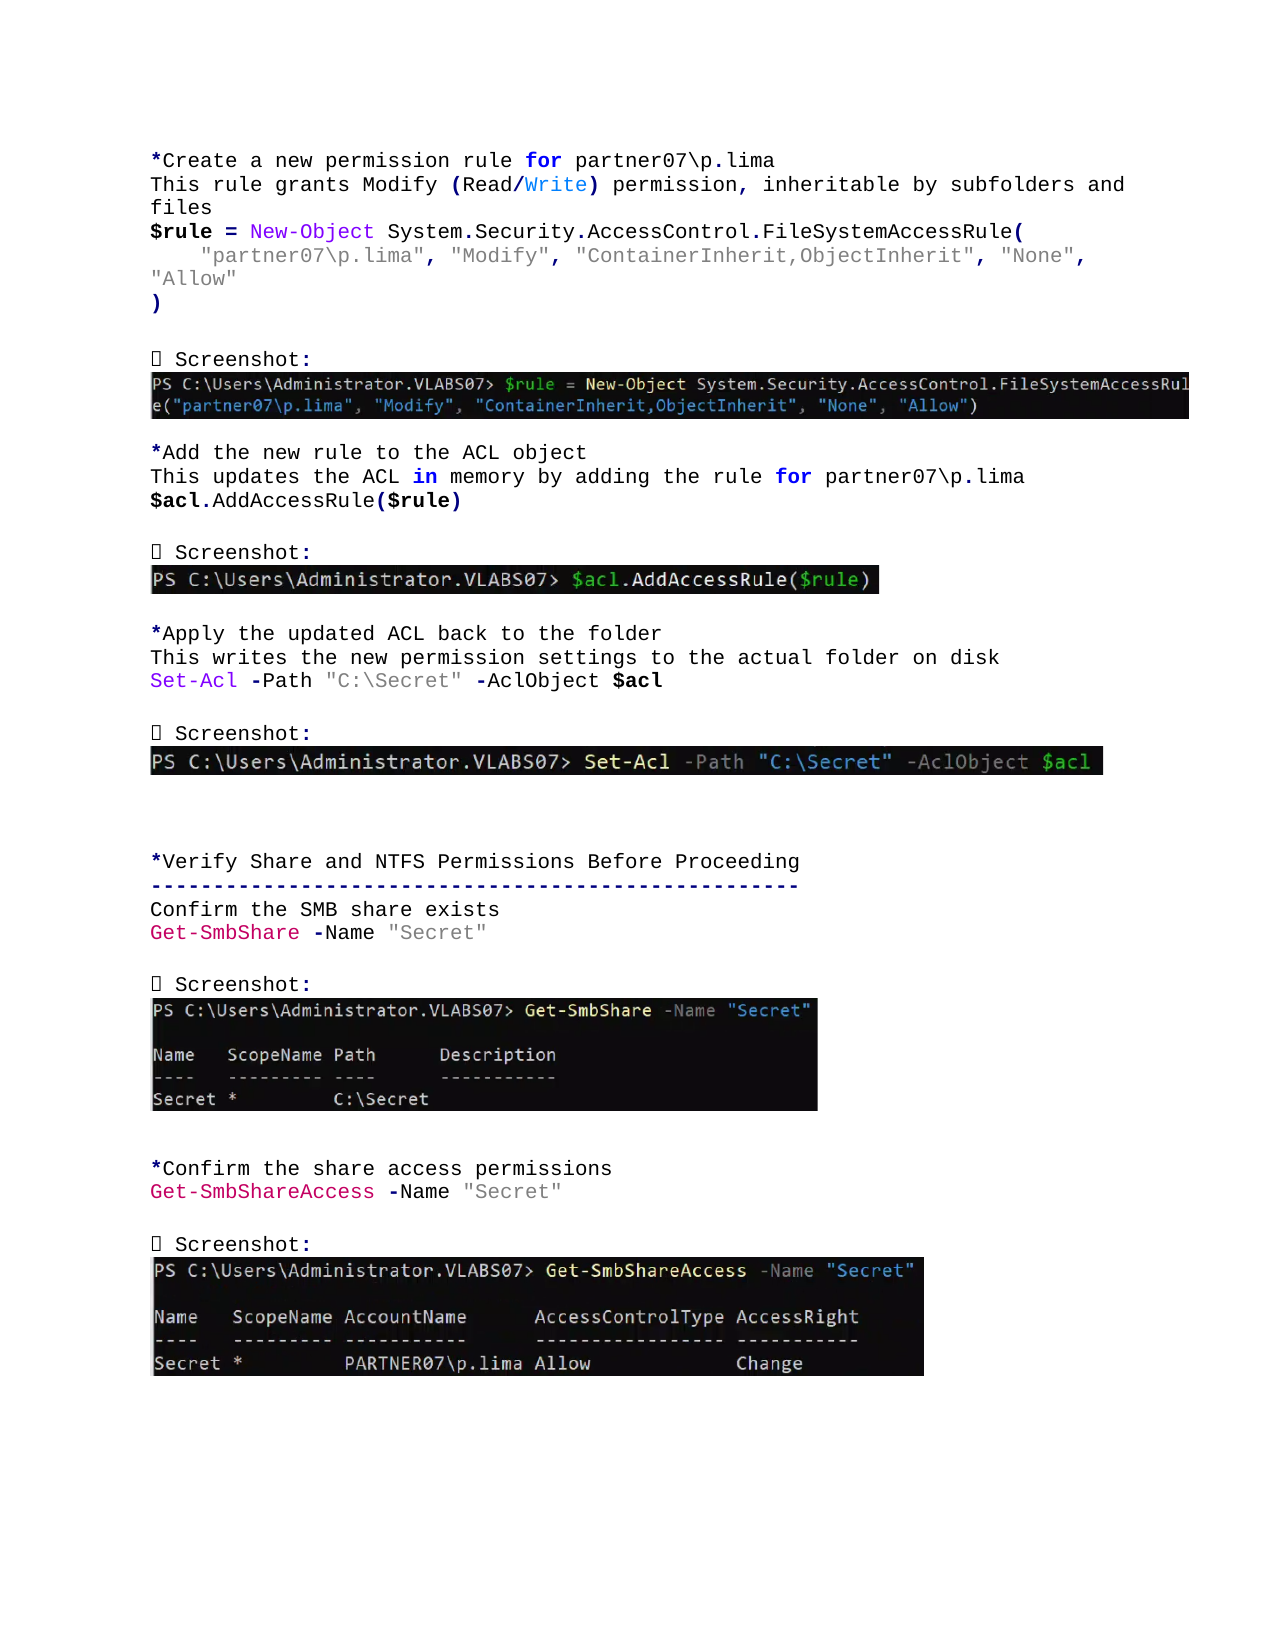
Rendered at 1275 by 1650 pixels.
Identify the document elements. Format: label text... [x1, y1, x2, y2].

text 📸 Screenshot: [150, 1229, 1125, 1257]
text $acl.AddAccessRule($rule) [150, 489, 1125, 513]
text This rule grants Modify (Read/Write) permission, inheritable by subfolders and files [150, 174, 1125, 221]
text 📸 Screenshot: [150, 718, 1125, 746]
text $rule = New-Object System.Security.AccessControl.FileSystemAccessRule( [150, 221, 1125, 244]
text This writes the new permission settings to the actual folder on disk [150, 647, 1125, 670]
text 📸 Screenshot: [150, 537, 1125, 565]
text This updates the ACL in memory by adding the rule for partner07\p.lima [150, 466, 1125, 489]
text ) [150, 292, 1125, 316]
text *Confirm the share access permissions [150, 1158, 1125, 1181]
text Set-Acl -Path "C:\Secret" -AclObject $acl [150, 670, 1125, 694]
text 📸 Screenshot: [150, 344, 1125, 372]
text *Add the new rule to the ACL object [150, 442, 1125, 466]
text *Verify Share and NTFS Permissions Before Proceeding [150, 851, 1125, 875]
picture [150, 372, 1189, 419]
text Get-SmbShare -Name "Secret" [150, 922, 1125, 946]
picture [150, 565, 880, 594]
picture [150, 746, 1104, 775]
text "partner07\p.lima", "Modify", "ContainerInherit,ObjectInherit", "None", "Allow" [150, 244, 1125, 292]
text 📸 Screenshot: [150, 969, 1125, 998]
text *Apply the updated ACL back to the folder [150, 623, 1125, 647]
picture [150, 1257, 924, 1376]
text Confirm the SMB share exists [150, 898, 1125, 922]
text ---------------------------------------------------- [150, 875, 1125, 898]
text Get-SmbShareAccess -Name "Secret" [150, 1181, 1125, 1205]
picture [150, 998, 818, 1111]
text *Create a new permission rule for partner07\p.lima [150, 150, 1125, 174]
